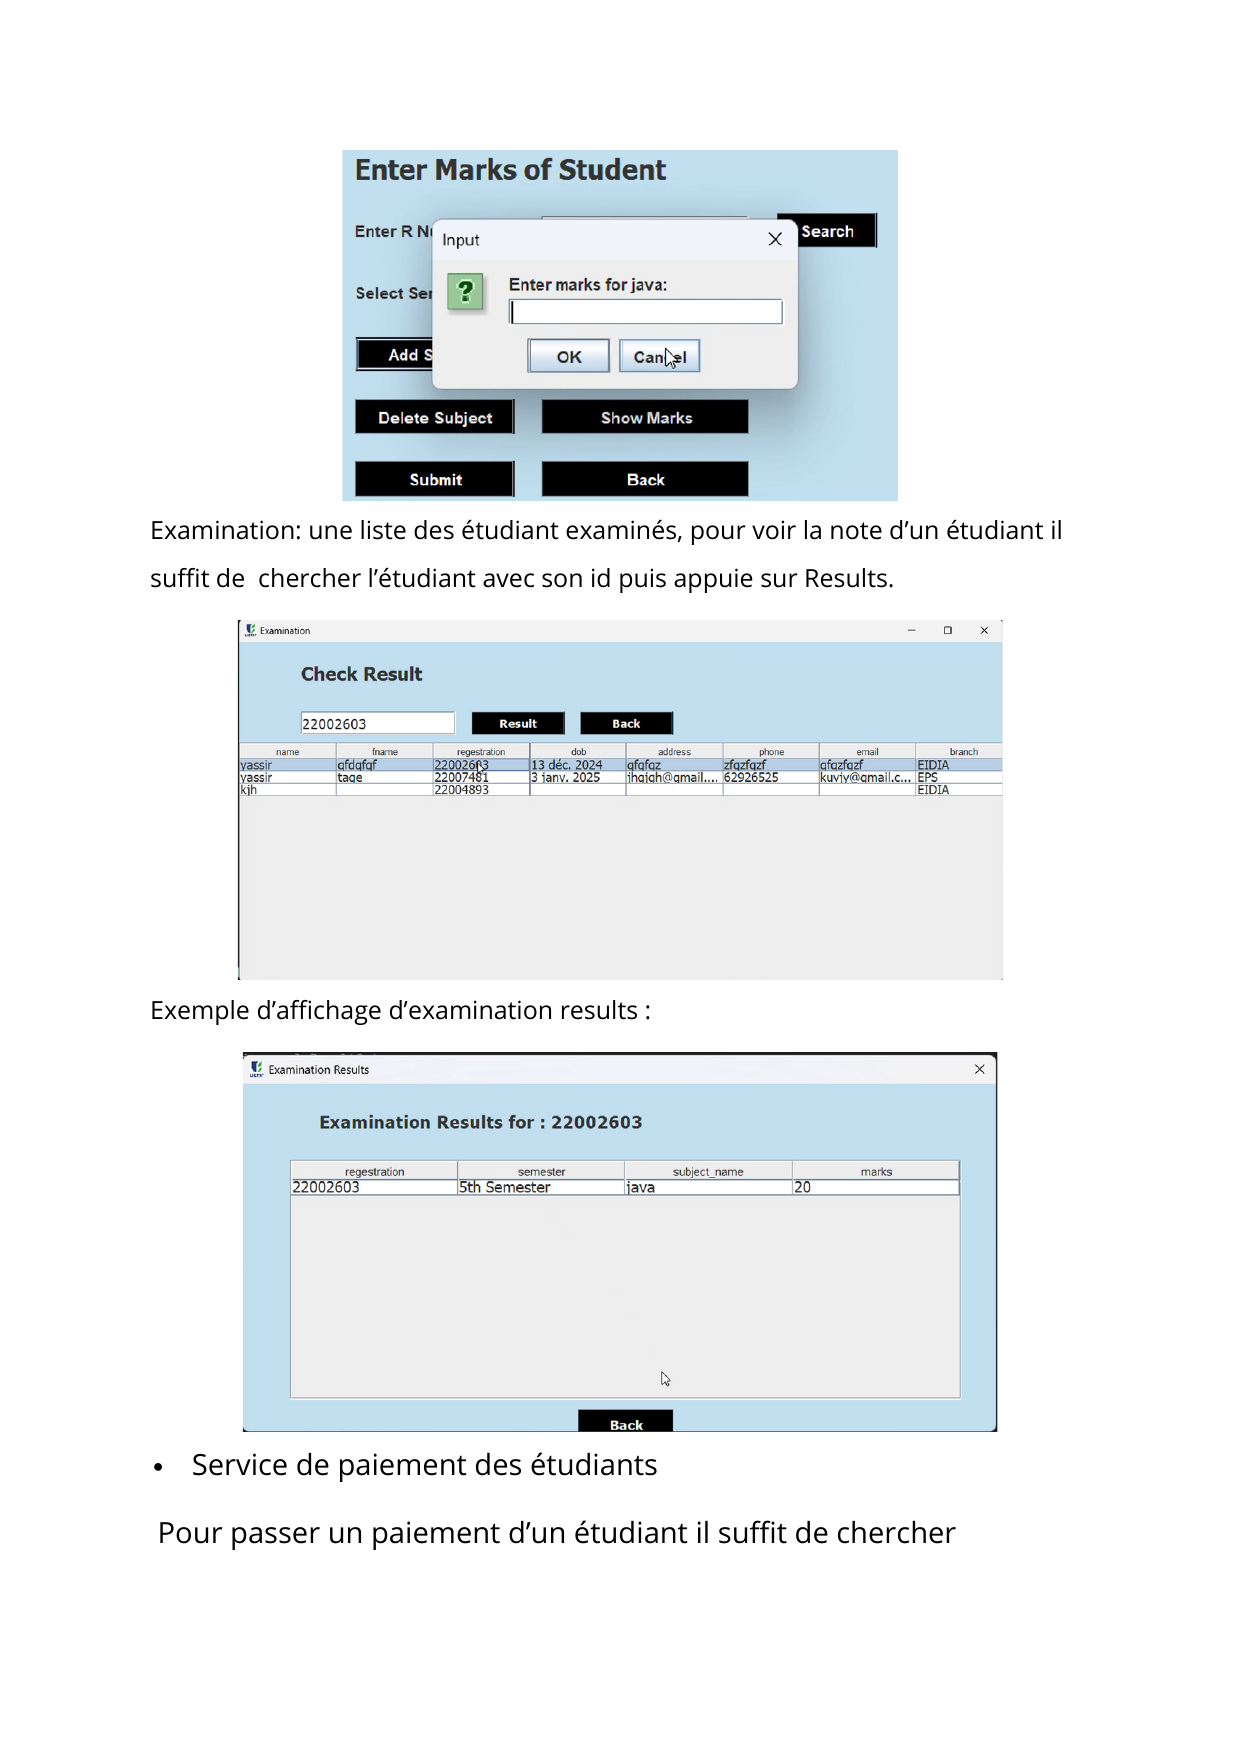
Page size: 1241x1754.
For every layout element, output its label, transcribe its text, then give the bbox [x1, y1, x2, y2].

picture [237, 620, 1003, 980]
picture [342, 150, 898, 501]
text Exemple d’affichage d’examination results : [150, 992, 1090, 1027]
picture [242, 1052, 998, 1432]
text Examination: une liste des étudiant examinés, pour voir la note d’un étudiant il suffit de chercher l’étudiant avec son id puis appuie sur Results. [150, 513, 1090, 594]
list Service de paiement des étudiants [154, 1444, 1090, 1484]
